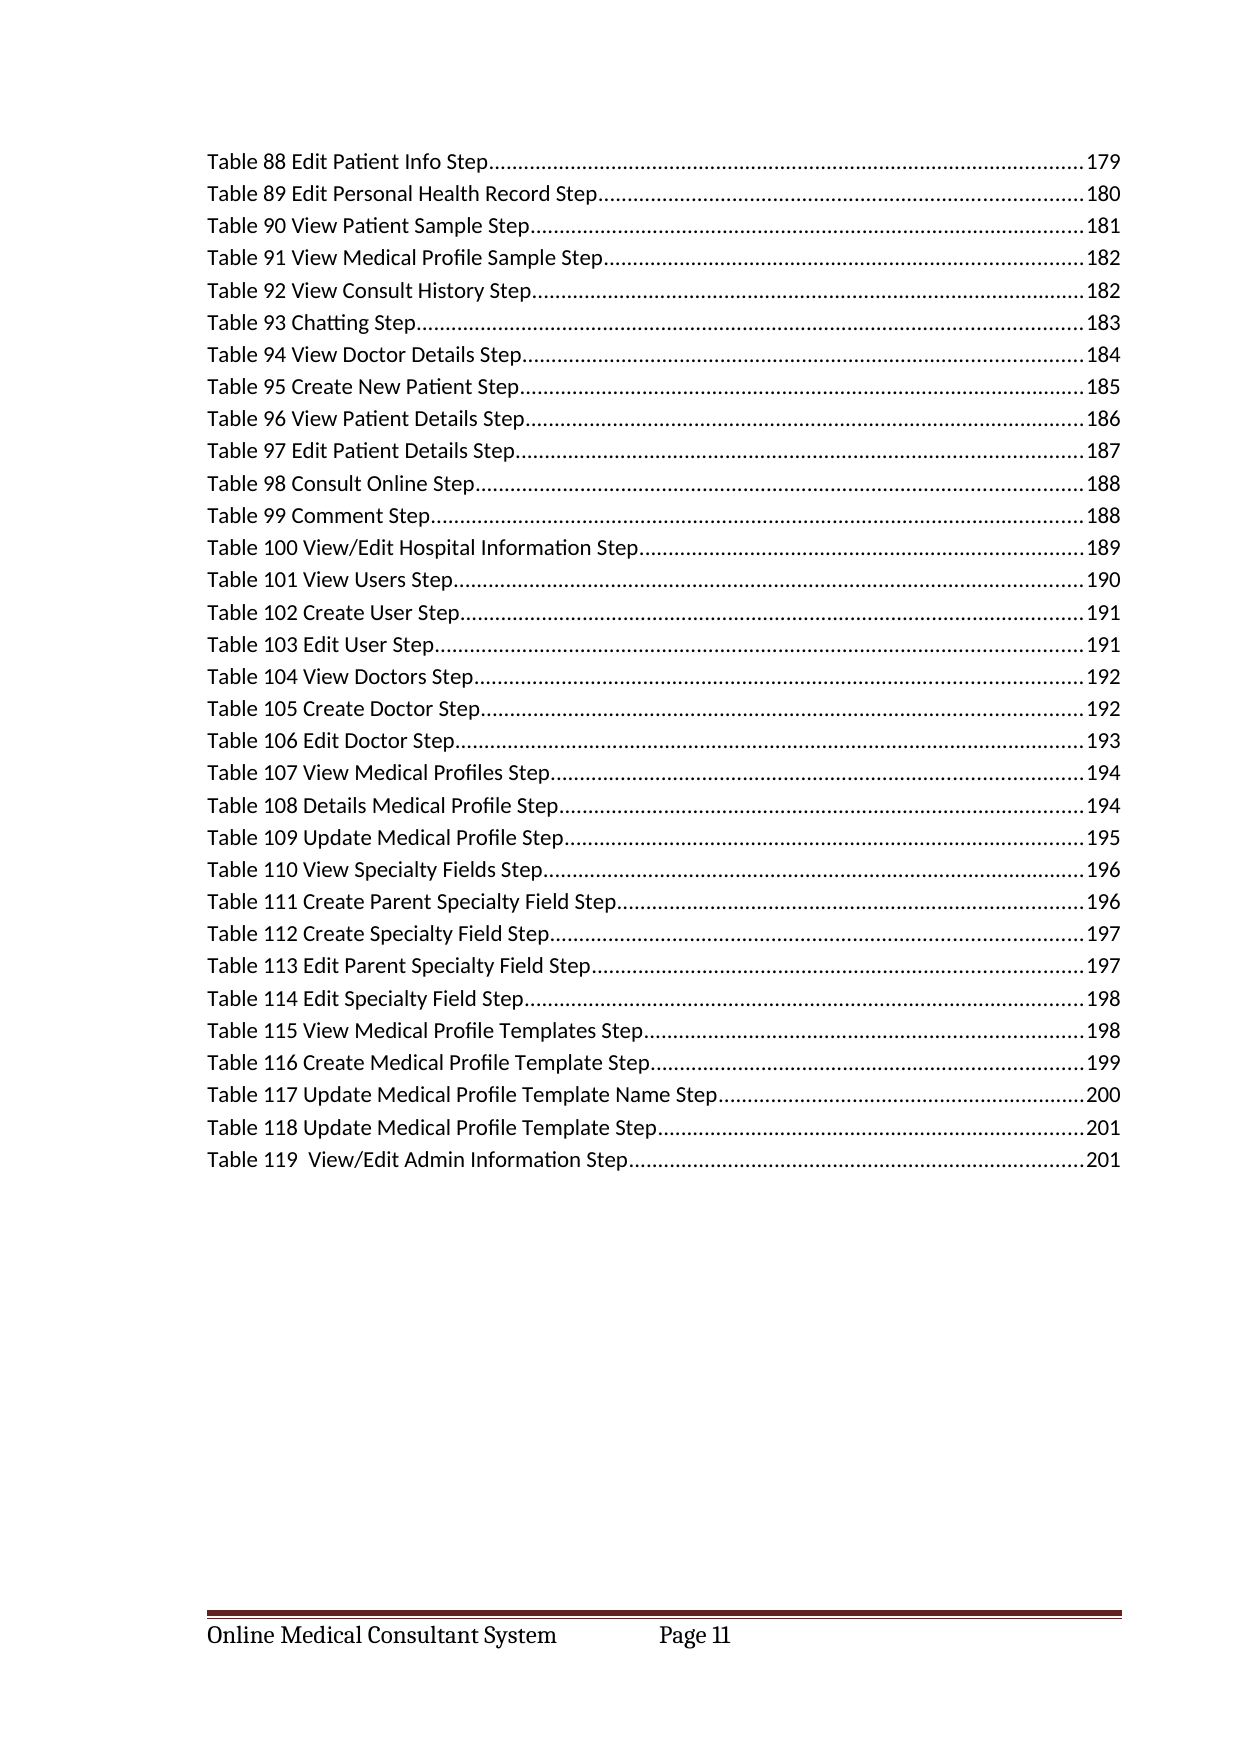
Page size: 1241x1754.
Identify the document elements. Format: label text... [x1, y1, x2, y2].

text Table 107 View Medical Profiles Step 194 [207, 758, 1122, 787]
text Table 108 Details Medical Profile Step 194 [207, 791, 1122, 819]
text Table 91 View Medical Profile Sample Step 182 [207, 243, 1122, 272]
text Table 93 Chatting Step 183 [207, 308, 1122, 336]
text Table 119 View/Edit Admin Information Step 201 [207, 1145, 1122, 1173]
text Table 106 Edit Doctor Step 193 [207, 726, 1122, 754]
text Table 94 View Doctor Details Step 184 [207, 340, 1122, 368]
text Table 96 View Patient Details Step 186 [207, 404, 1122, 432]
text Table 118 Update Medical Profile Template Step 201 [207, 1113, 1122, 1141]
text Table 113 Edit Parent Specialty Field Step 197 [207, 952, 1122, 980]
text Table 92 View Consult History Step 182 [207, 276, 1122, 304]
text Table 105 Create Doctor Step 192 [207, 694, 1122, 722]
text Table 115 View Medical Profile Templates Step 198 [207, 1016, 1122, 1044]
text Table 110 View Specialty Fields Step 196 [207, 855, 1122, 883]
text Table 88 Edit Patient Info Step 179 [207, 147, 1122, 175]
text Table 90 View Patient Sample Step 181 [207, 211, 1122, 239]
text Table 99 Comment Step 188 [207, 501, 1122, 529]
text Table 109 Update Medical Profile Step 195 [207, 823, 1122, 851]
text Table 100 View/Edit Hospital Information Step 189 [207, 533, 1122, 561]
text Table 101 View Users Step 190 [207, 565, 1122, 593]
text Table 95 Create New Patient Step 185 [207, 372, 1122, 400]
text Table 112 Create Specialty Field Step 197 [207, 919, 1122, 947]
text Table 116 Create Medical Profile Template Step 199 [207, 1048, 1122, 1076]
text Table 97 Edit Patient Details Step 187 [207, 437, 1122, 465]
text Table 103 Edit User Step 191 [207, 630, 1122, 658]
text Table 111 Create Parent Specialty Field Step 196 [207, 887, 1122, 915]
text Table 104 View Doctors Step 192 [207, 662, 1122, 690]
text Table 89 Edit Personal Health Record Step 180 [207, 179, 1122, 207]
text Table 117 Update Medical Profile Template Name Step 200 [207, 1080, 1122, 1108]
text Table 98 Consult Online Step 188 [207, 469, 1122, 497]
text Table 102 Create User Step 191 [207, 598, 1122, 626]
text Table 114 Edit Specialty Field Step 198 [207, 984, 1122, 1012]
